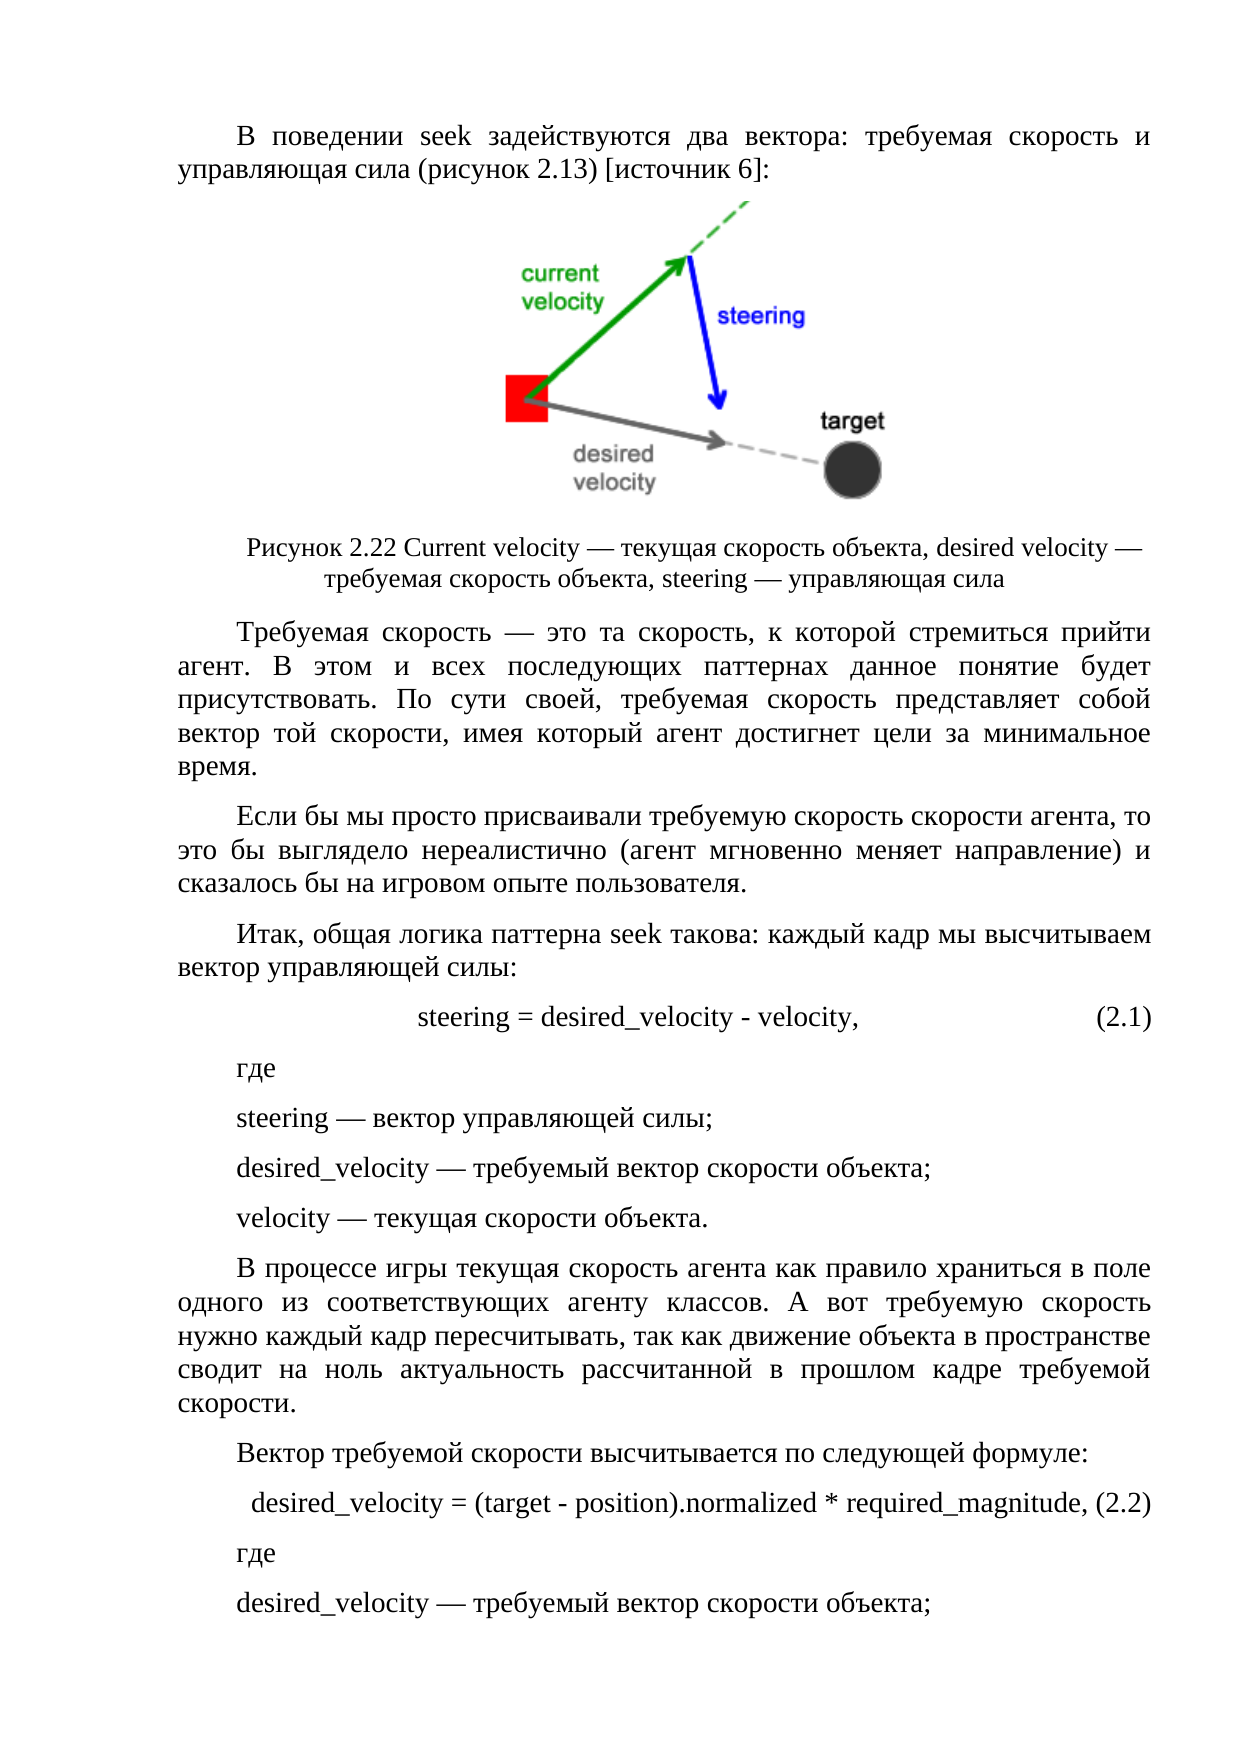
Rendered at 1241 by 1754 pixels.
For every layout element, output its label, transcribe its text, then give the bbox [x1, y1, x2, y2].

text Итак, общая логика паттерна seek такова: каждый кадр мы высчитываем вектор управляющей силы: [177, 916, 1152, 983]
text В поведении seek задействуются два вектора: требуемая скорость и управляющая сила (рисунок 2.13) [источник 6]: [177, 118, 1152, 185]
text Вектор требуемой скорости высчитывается по следующей формуле: [177, 1435, 1152, 1468]
text где [177, 1050, 1152, 1083]
text Требуемая скорость ― это та скорость, к которой стремиться прийти агент. В этом и всех последующих паттернах данное понятие будет присутствовать. По сути своей, требуемая скорость представляет собой вектор той скорости, имея который агент достигнет цели за минимальное время. [177, 614, 1152, 782]
text Если бы мы просто присваивали требуемую скорость скорости агента, то это бы выглядело нереалистично (агент мгновенно меняет направление) и сказалось бы на игровом опыте пользователя. [177, 798, 1152, 899]
text desired_velocity ― требуемый вектор скорости объекта; [177, 1586, 1152, 1619]
text desired_velocity = (target - position).normalized * required_magnitude, (2.2) [177, 1485, 1152, 1519]
text где [177, 1535, 1152, 1569]
text velocity ― текущая скорости объекта. [177, 1200, 1152, 1234]
text steering = desired_velocity - velocity, (2.1) [177, 999, 1152, 1033]
text desired_velocity ― требуемый вектор скорости объекта; [177, 1150, 1152, 1184]
picture [459, 201, 929, 515]
text В процессе игры текущая скорость агента как правило храниться в поле одного из соответствующих агенту классов. А вот требуемую скорость нужно каждый кадр пересчитывать, так как движение объекта в пространстве сводит на ноль актуальность рассчитанной в прошлом кадре требуемой скорости. [177, 1251, 1152, 1418]
text steering ― вектор управляющей силы; [177, 1100, 1152, 1133]
